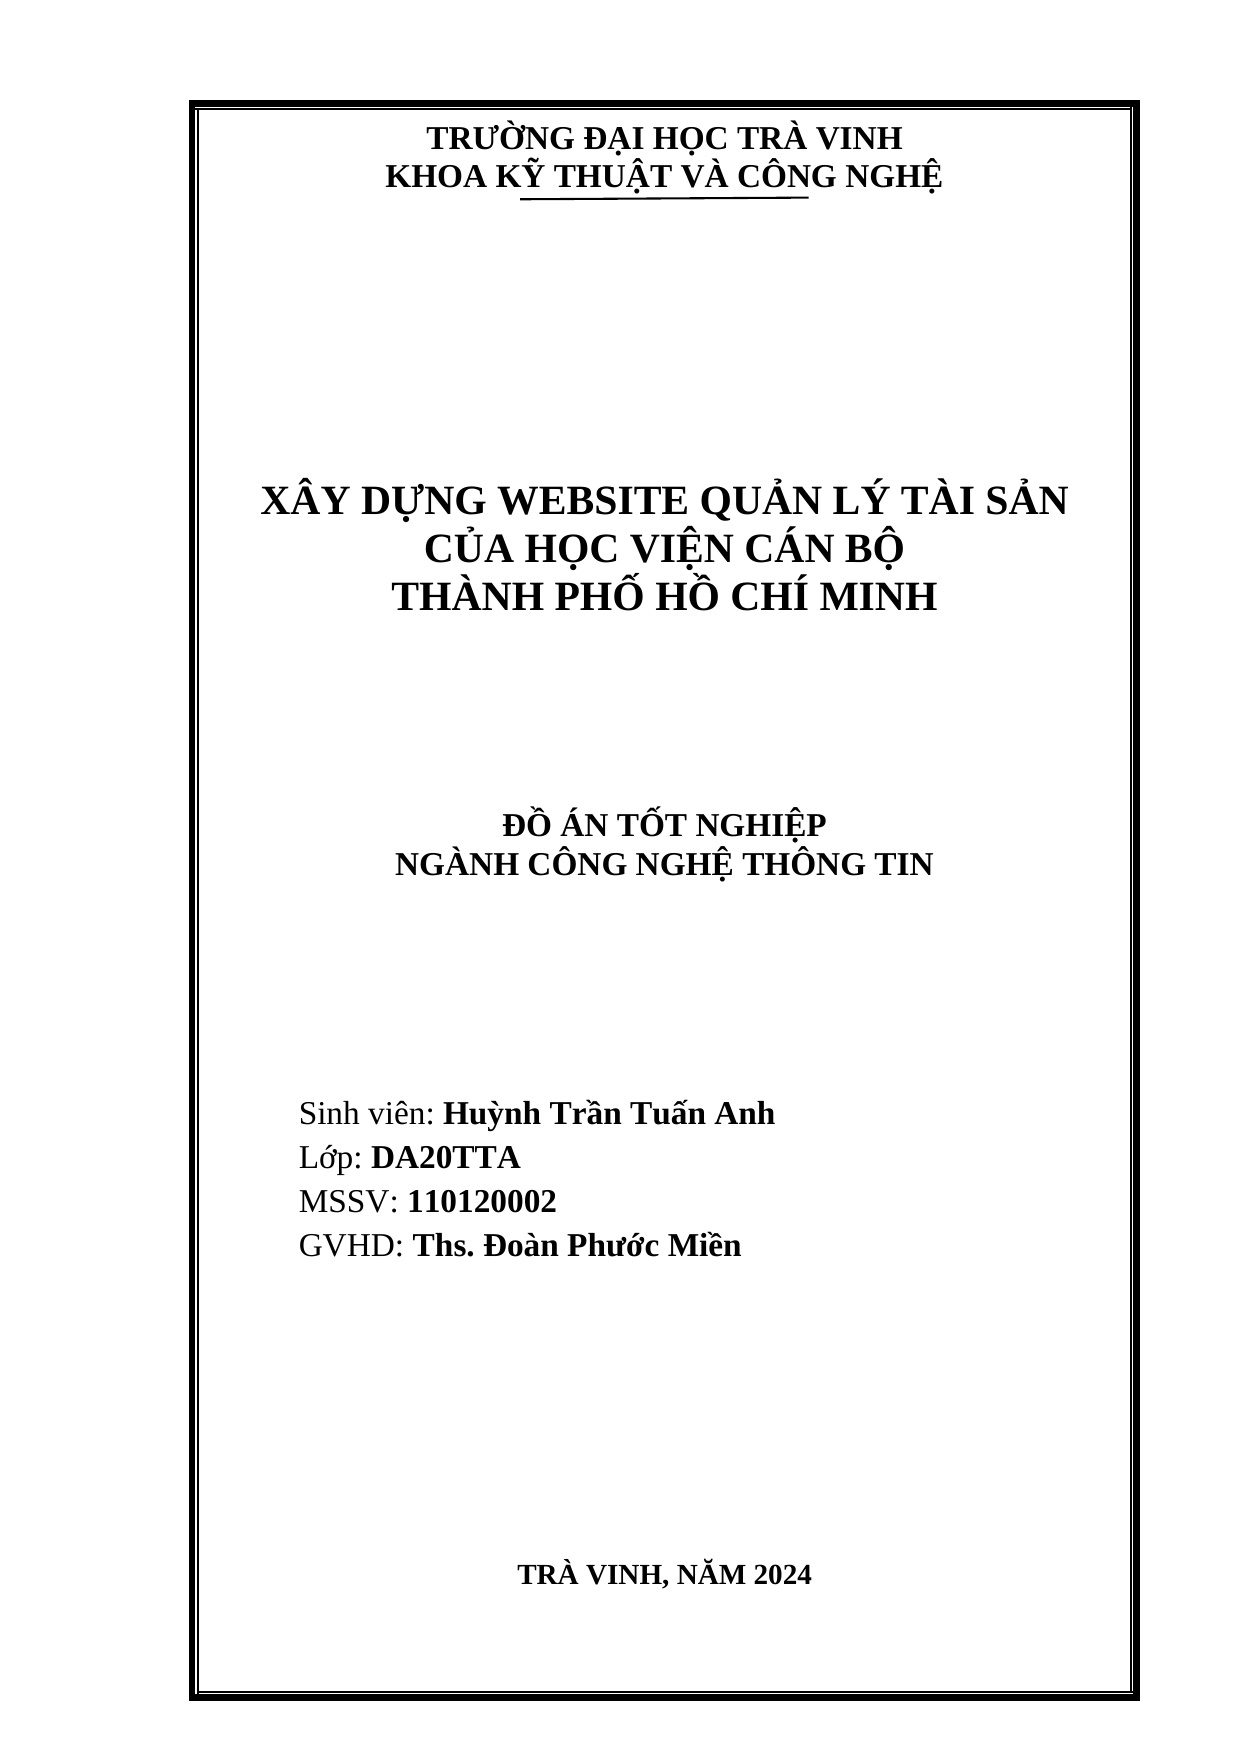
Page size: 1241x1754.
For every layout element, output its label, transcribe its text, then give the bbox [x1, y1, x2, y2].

text ĐỒ ÁN TỐT NGHIỆP [207, 806, 1122, 844]
text KHOA KỸ THUẬT VÀ CÔNG NGHỆ [207, 156, 1122, 195]
text CỦA HỌC VIỆN CÁN BỘ [207, 523, 1122, 571]
text GVHD: Ths. Đoàn Phước Miền [282, 1225, 1122, 1264]
text MSSV: 110120002 [282, 1181, 1122, 1220]
text XÂY DỰNG WEBSITE QUẢN LÝ TÀI SẢN [207, 475, 1122, 523]
text THÀNH PHỐ HỒ CHÍ MINH [207, 571, 1122, 619]
text Sinh viên: Huỳnh Trần Tuấn Anh [282, 1093, 1122, 1132]
text Lớp: DA20TTA [282, 1137, 1122, 1176]
text NGÀNH CÔNG NGHỆ THÔNG TIN [207, 844, 1122, 882]
text TRÀ VINH, NĂM 2024 [207, 1557, 1122, 1591]
text TRƯỜNG ĐẠI HỌC TRÀ VINH [207, 118, 1122, 156]
